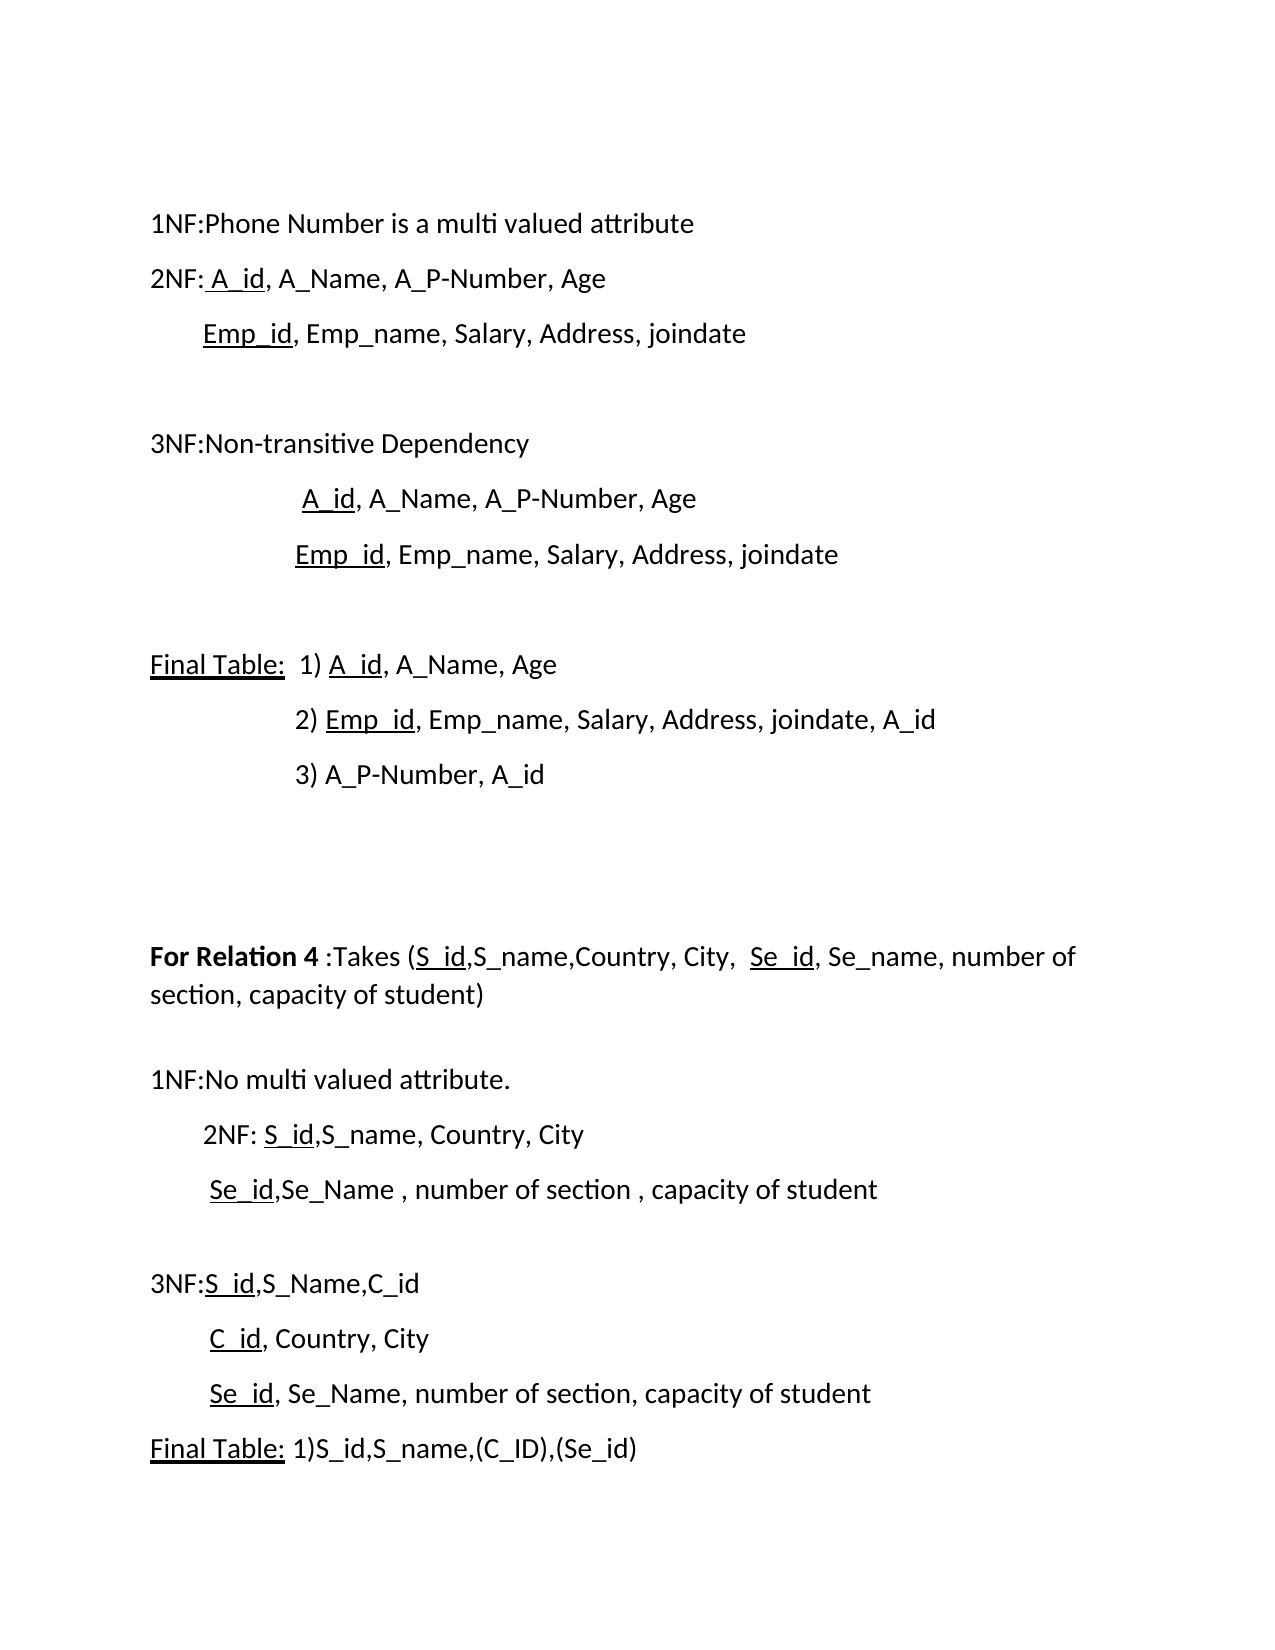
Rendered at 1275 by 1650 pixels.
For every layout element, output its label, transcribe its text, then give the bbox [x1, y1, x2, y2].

text C_id, Country, City [150, 1320, 1125, 1356]
text 3) A_P-Number, A_id [150, 756, 1125, 792]
text Final Table: 1)S_id,S_name,(C_ID),(Se_id) [150, 1430, 1125, 1466]
text 2NF: A_id, A_Name, A_P-Number, Age [150, 260, 1125, 296]
text Final Table: 1) A_id, A_Name, Age [150, 646, 1125, 682]
text Emp_id, Emp_name, Salary, Address, joindate [150, 315, 1125, 351]
text 3NF:Non-transitive Dependency [150, 426, 1125, 461]
text Emp_id, Emp_name, Salary, Address, joindate [150, 536, 1125, 571]
text For Relation 4 :Takes (S_id,S_name,Country, City, Se_id, Se_name, number of section, capacity of student) [150, 938, 1125, 1042]
text 3NF:S_id,S_Name,C_id [150, 1226, 1125, 1300]
text 1NF:Phone Number is a multi valued attribute [150, 205, 1125, 241]
text Se_id, Se_Name, number of section, capacity of student [150, 1375, 1125, 1411]
text 2NF: S_id,S_name, Country, City [150, 1116, 1125, 1152]
text 2) Emp_id, Emp_name, Salary, Address, joindate, A_id [150, 701, 1125, 737]
text 1NF:No multi valued attribute. [150, 1061, 1125, 1097]
text Se_id,Se_Name , number of section , capacity of student [150, 1171, 1125, 1207]
text A_id, A_Name, A_P-Number, Age [150, 481, 1125, 516]
